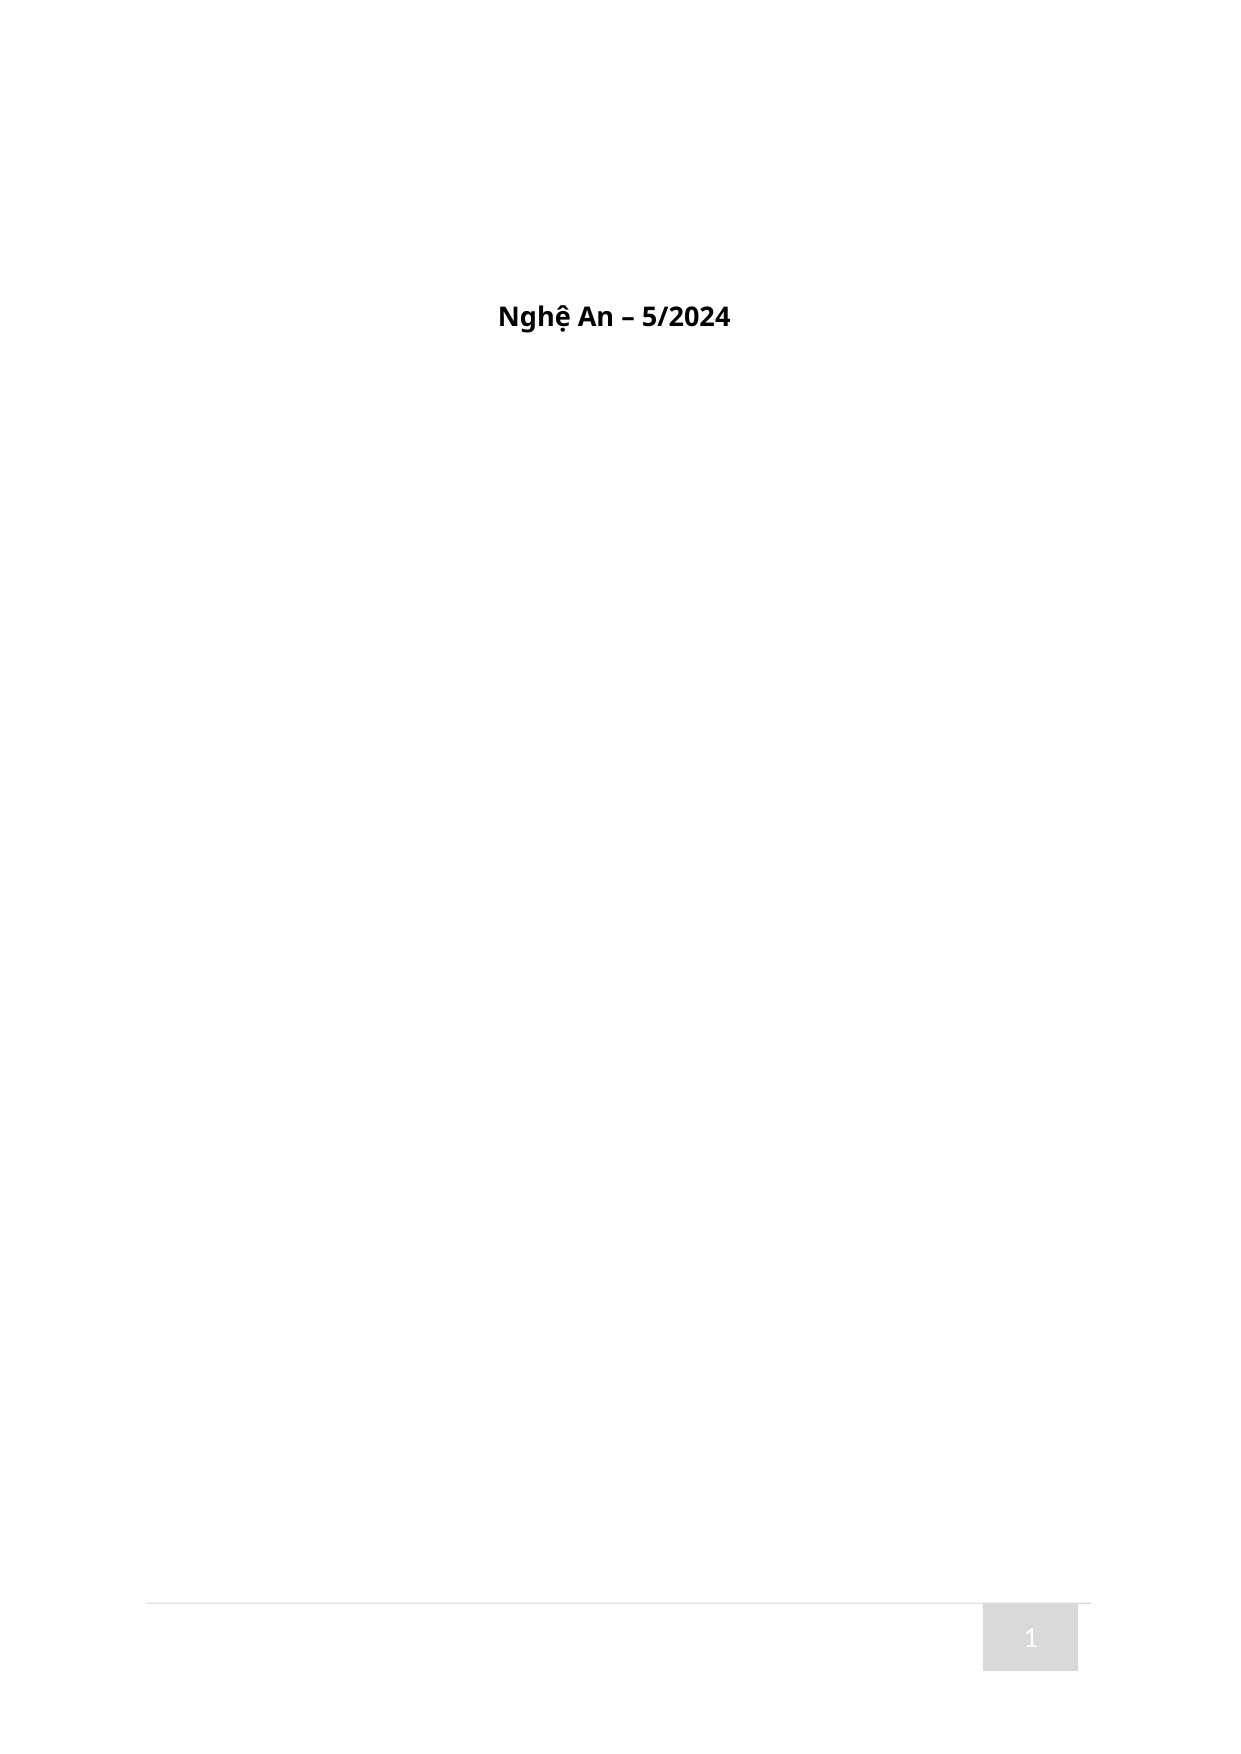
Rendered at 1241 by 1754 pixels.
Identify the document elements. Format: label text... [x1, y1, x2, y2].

text Nghệ An – 5/2024 [150, 297, 1078, 334]
